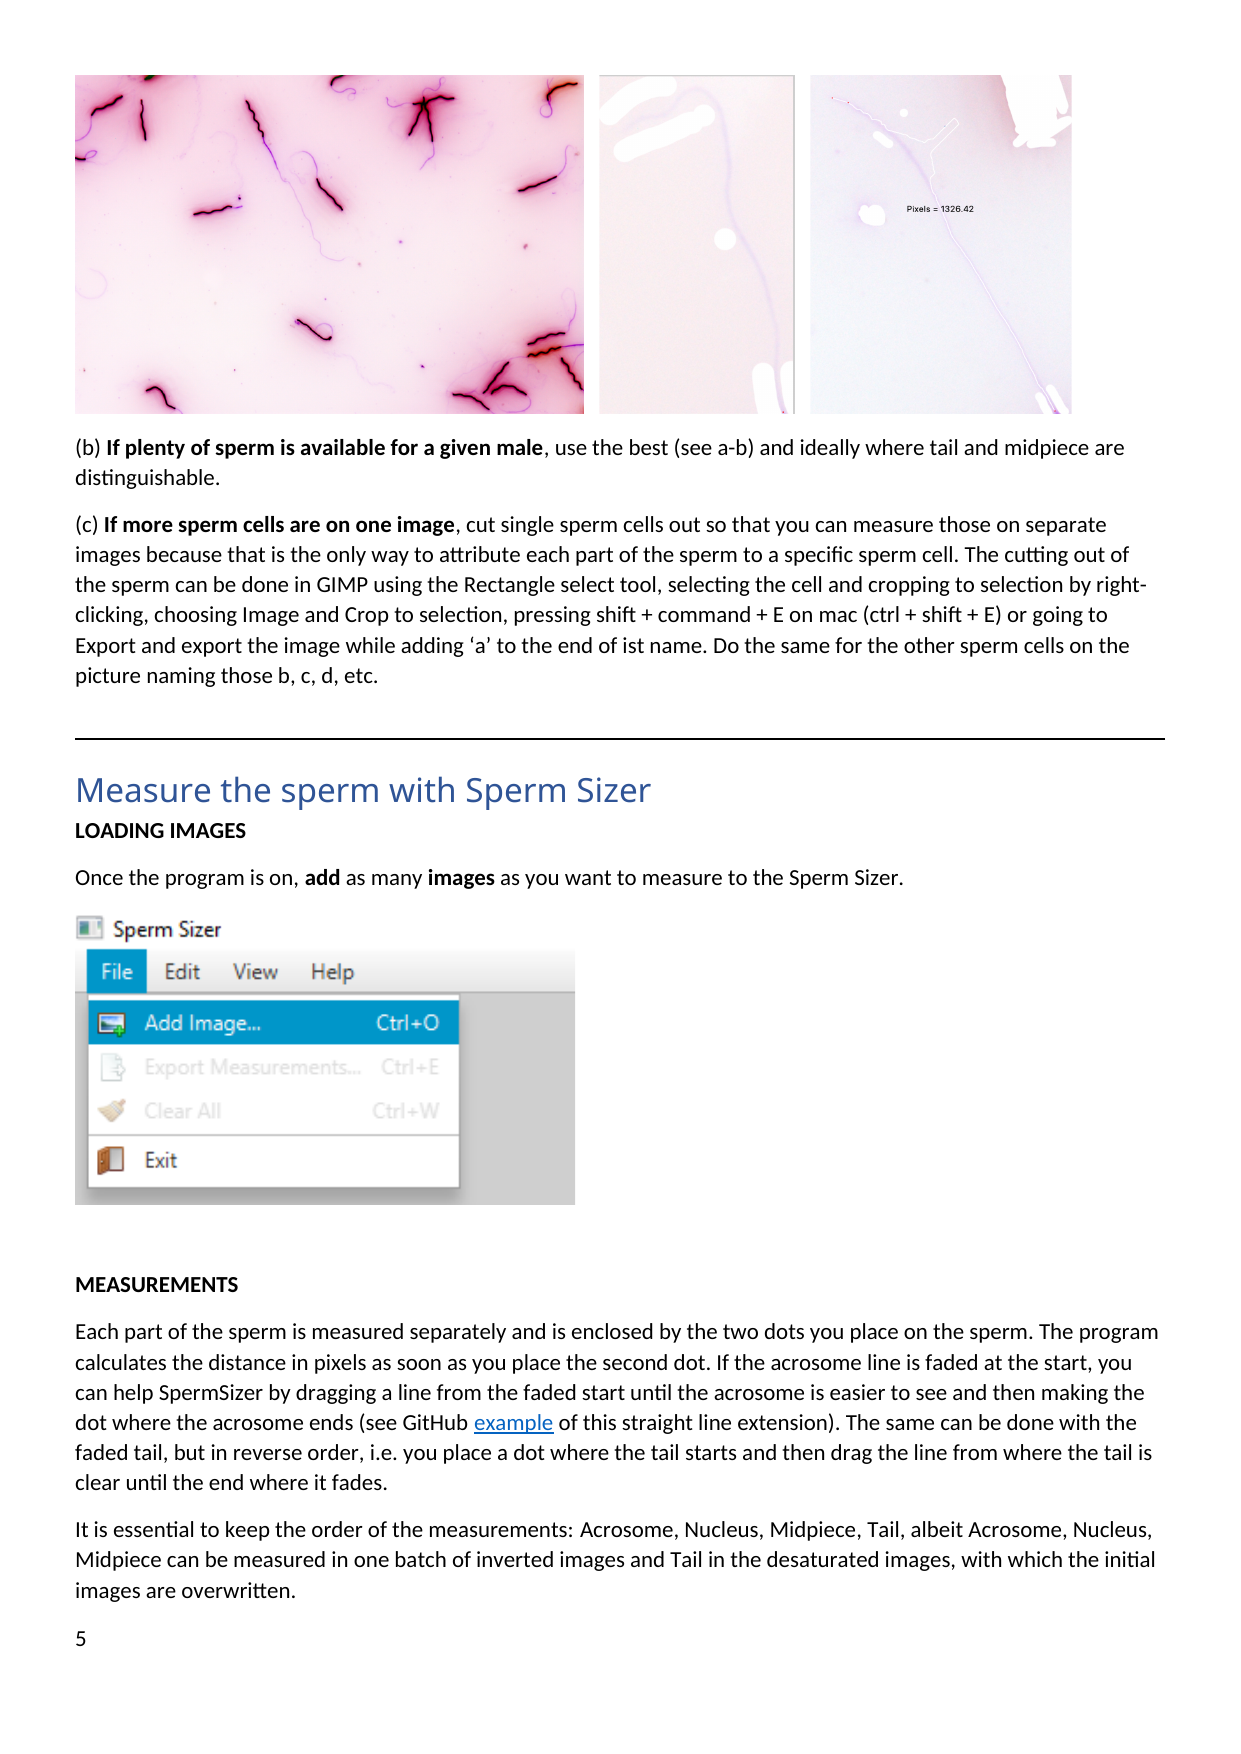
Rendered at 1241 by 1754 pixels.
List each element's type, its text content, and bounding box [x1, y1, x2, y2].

subtitle Measure the sperm with Sperm Sizer [75, 767, 1165, 812]
text (b) If plenty of sperm is available for a given male, use the best (see a-b) and ideally where tail and midpiece are distinguishable. [75, 433, 1165, 491]
text Once the program is on, add as many images as you want to measure to the Sperm Sizer. [75, 863, 1165, 891]
picture [599, 75, 795, 414]
text Each part of the sperm is measured separately and is enclosed by the two dots you place on the sperm. The program calculates the distance in pixels as soon as you place the second dot. If the acrosome line is faded at the start, you can help SpermSizer by dragging a line from the faded start until the acrosome is easier to see and then making the dot where the acrosome ends (see GitHub example of this straight line extension). The same can be done with the faded tail, but in reverse order, i.e. you place a dot where the tail starts and then drag the line from where the tail is clear until the end where it fades. [75, 1317, 1165, 1496]
text LOADING IMAGES [75, 816, 1165, 844]
picture [810, 75, 1072, 414]
picture [75, 75, 584, 414]
text (c) If more sperm cells are on one image, cut single sperm cells out so that you can measure those on separate images because that is the only way to attribute each part of the sperm to a specific sperm cell. The cutting out of the sperm can be done in GIMP using the Rectangle select tool, selecting the cell and cropping to selection by right-clicking, choosing Image and Crop to selection, pressing shift + command + E on mac (ctrl + shift + E) or going to Export and export the image while adding ‘a’ to the end of ist name. Do the same for the other sperm cells on the picture naming those b, c, d, etc. [75, 510, 1165, 689]
text MEASUREMENTS [75, 1271, 1165, 1298]
text It is essential to keep the order of the measurements: Acrosome, Nucleus, Midpiece, Tail, albeit Acrosome, Nucleus, Midpiece can be measured in one batch of inverted images and Tail in the desaturated images, with which the initial images are overwritten. [75, 1515, 1165, 1604]
picture [75, 909, 576, 1205]
